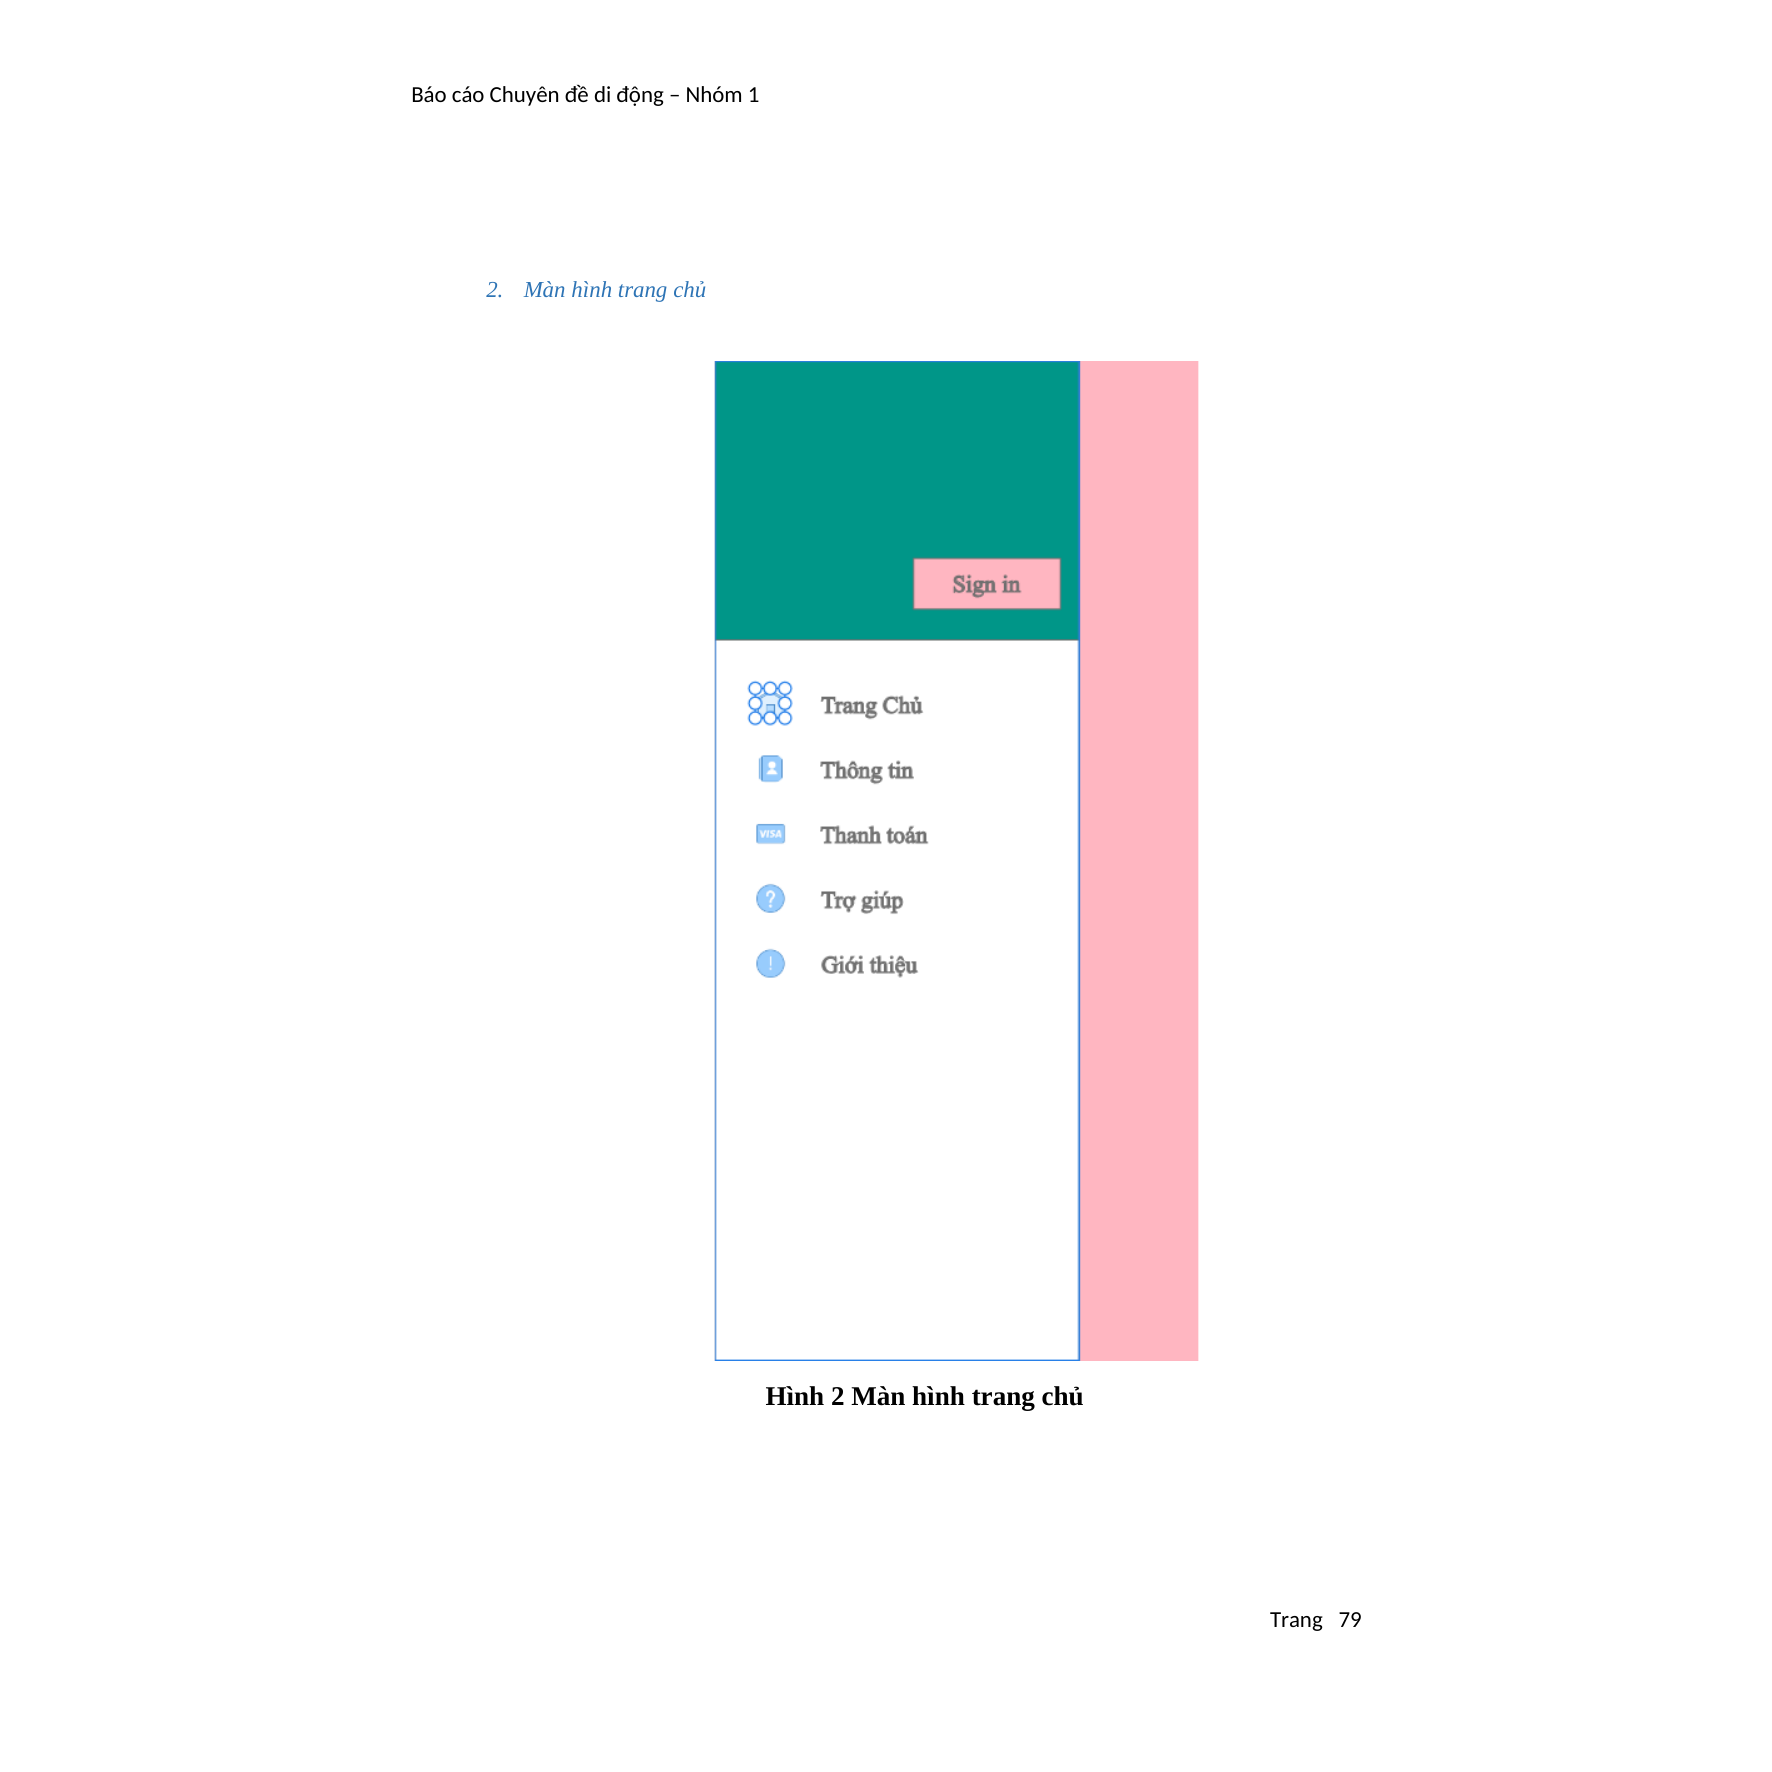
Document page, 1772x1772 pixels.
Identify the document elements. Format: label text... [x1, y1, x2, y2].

text Hình 2 Màn hình trang chủ [486, 1380, 1363, 1411]
subtitle Màn hình trang chủ [486, 276, 1361, 303]
picture [714, 361, 1199, 1361]
